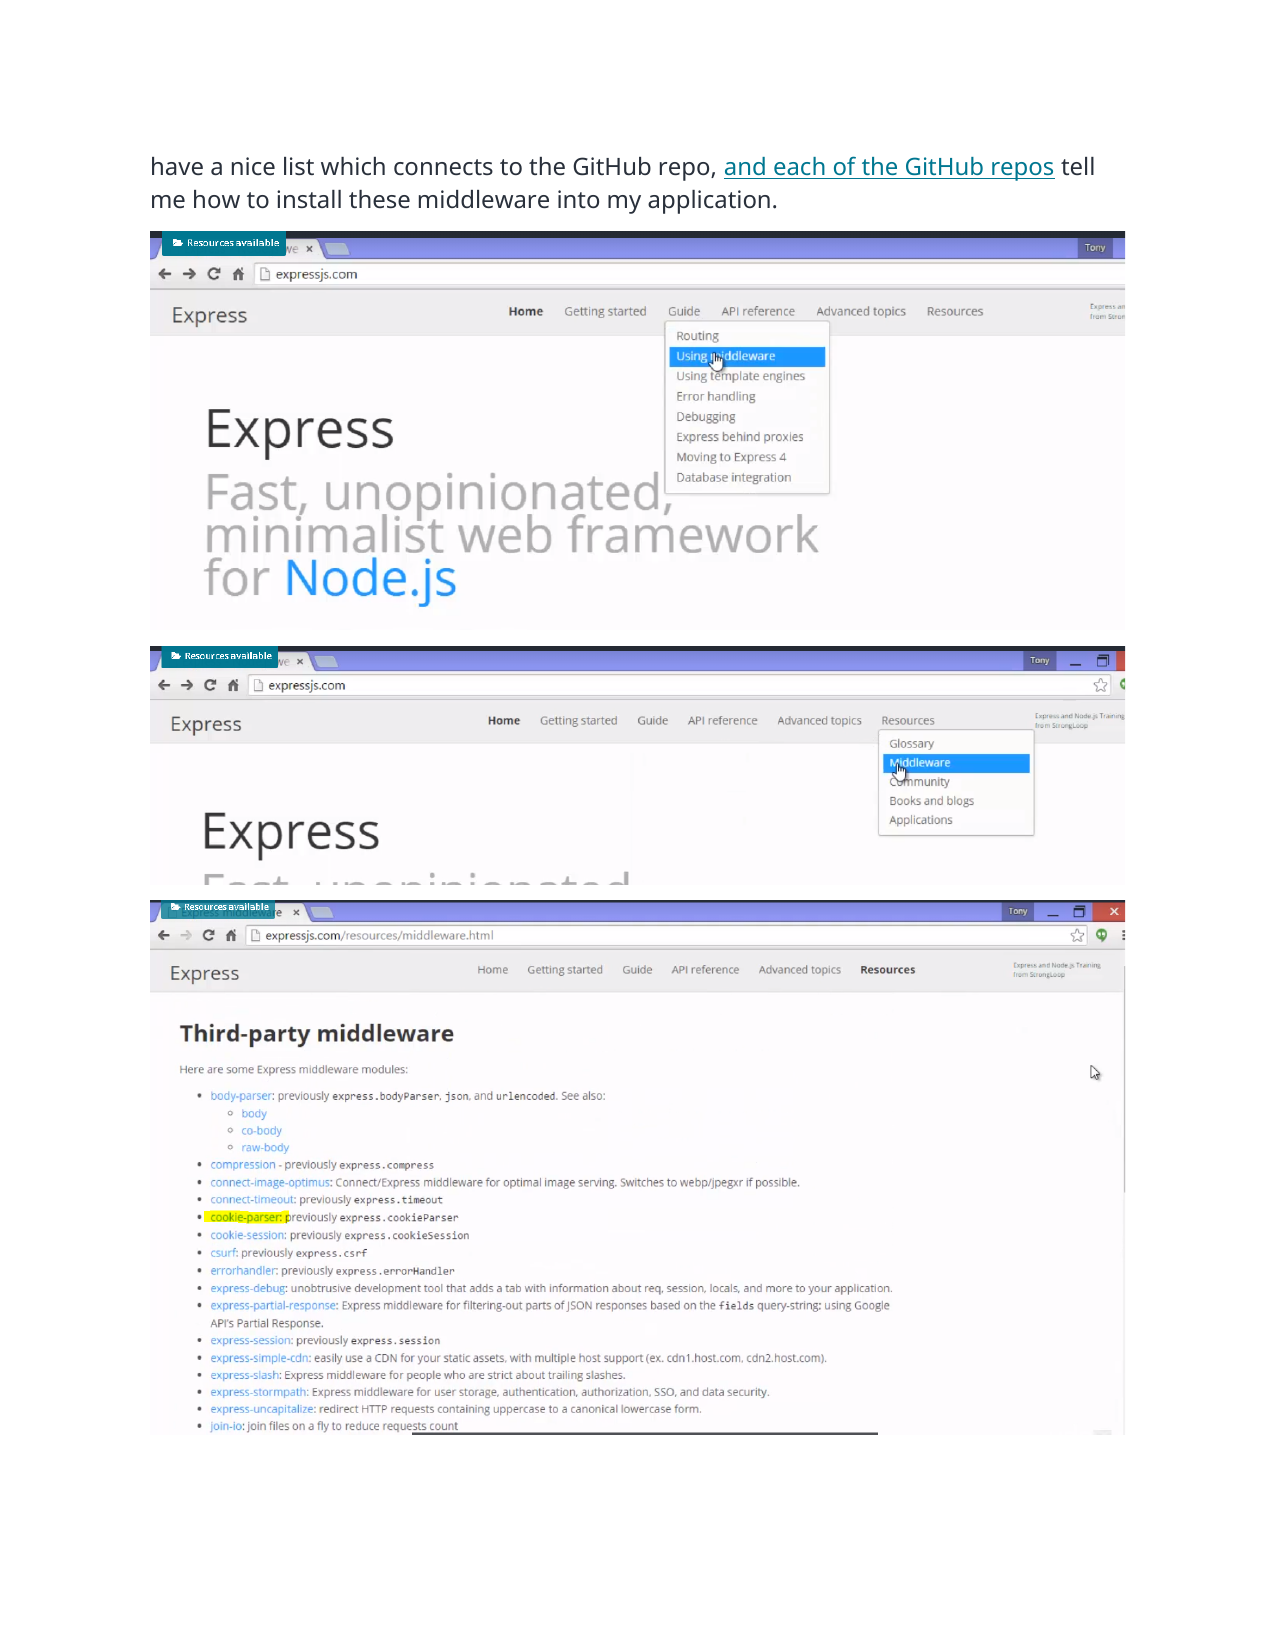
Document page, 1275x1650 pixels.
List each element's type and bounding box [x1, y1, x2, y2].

picture [150, 900, 1125, 1435]
text [150, 150, 1125, 215]
picture [150, 231, 1125, 630]
picture [150, 646, 1125, 885]
